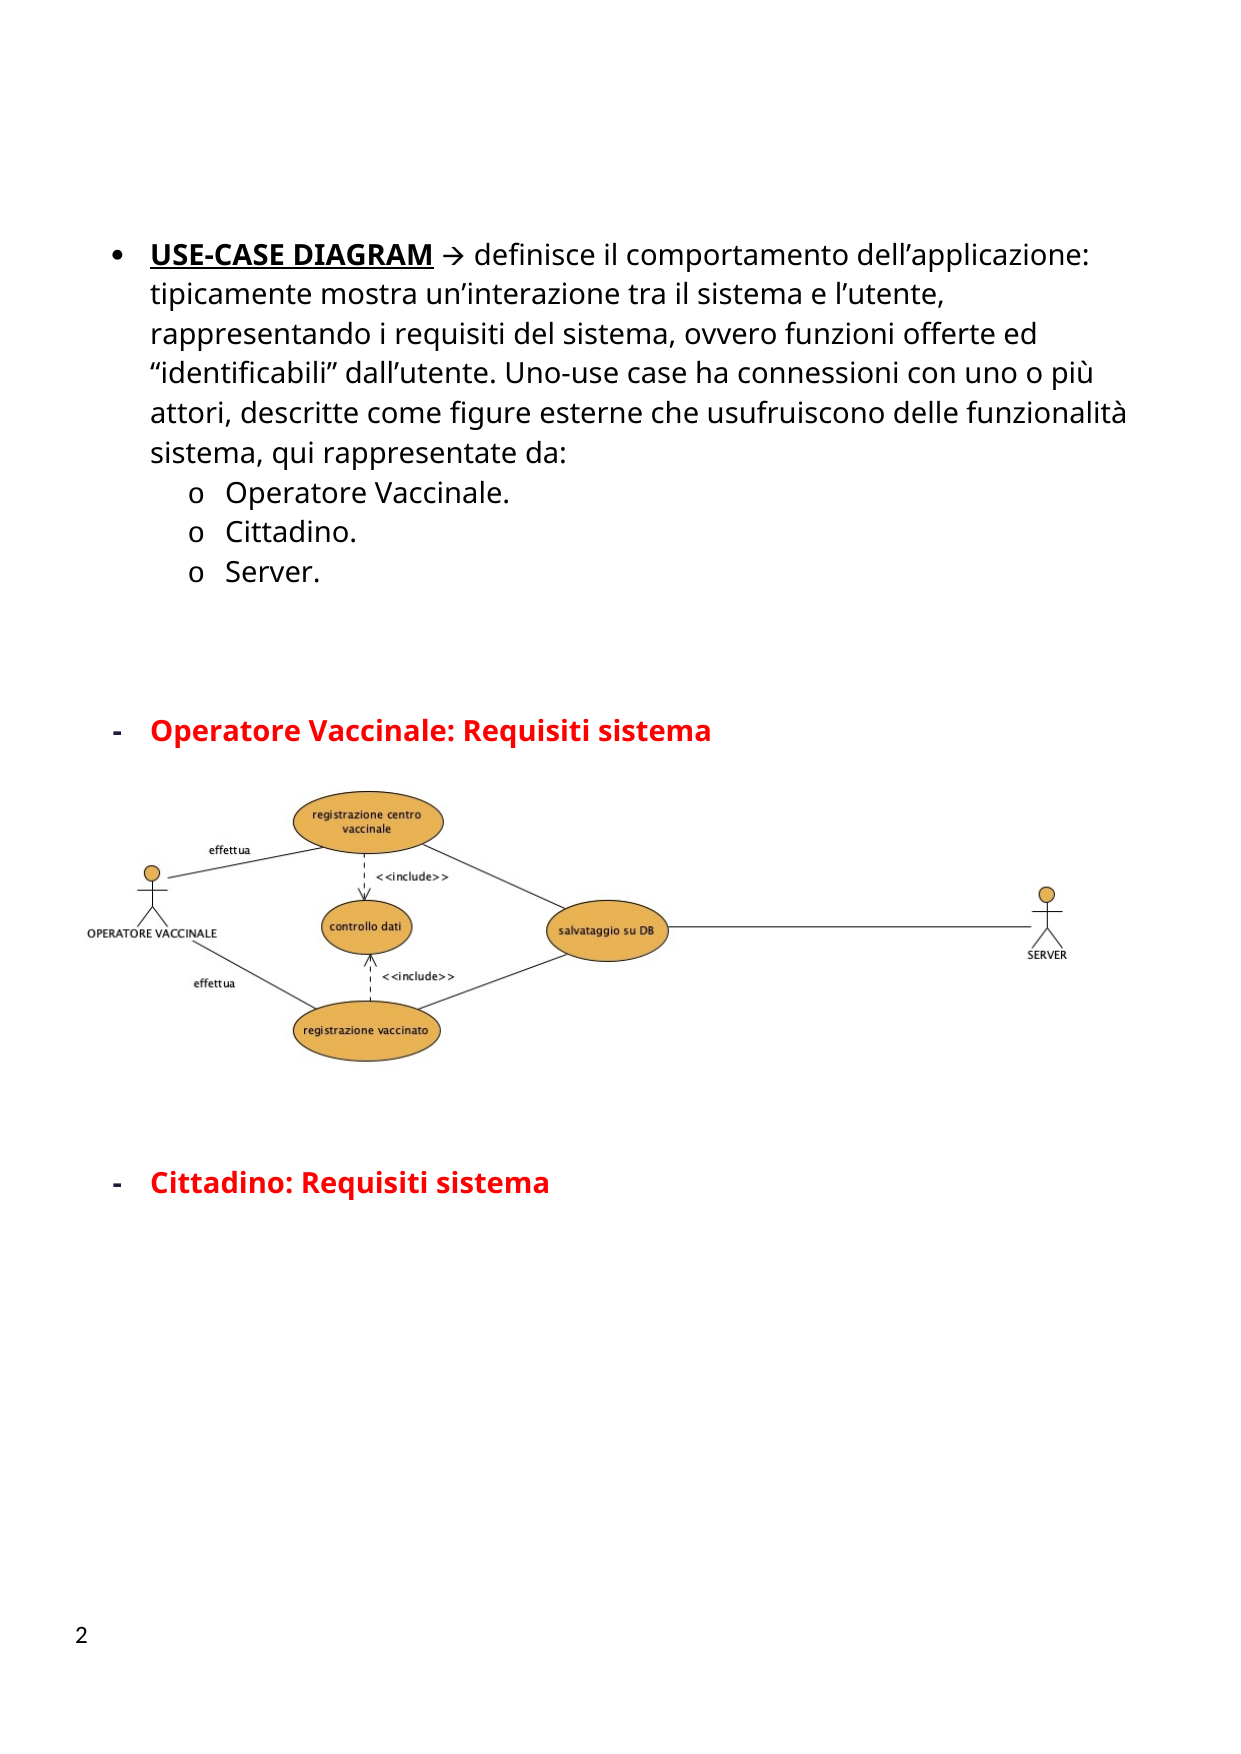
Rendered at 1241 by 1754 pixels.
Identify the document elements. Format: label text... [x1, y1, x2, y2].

picture [75, 790, 1213, 1083]
list Operatore Vaccinale. [187, 472, 1165, 512]
list Operatore Vaccinale: Requisiti sistema [112, 711, 1165, 750]
list Server. [187, 552, 1165, 592]
list Cittadino. [187, 512, 1165, 552]
list USE-CASE DIAGRAM definisce il comportamento dell’applicazione: tipicamente mostra un’interazione tra il sistema e l’utente, rappresentando i requisiti del sistema, ovvero funzioni offerte ed “identificabili” dall’utente. Uno-use case ha connessioni con uno o più attori, descritte come figure esterne che usufruiscono delle funzionalità sistema, qui rappresentate da: [112, 234, 1165, 472]
list Cittadino: Requisiti sistema [112, 1162, 1165, 1202]
